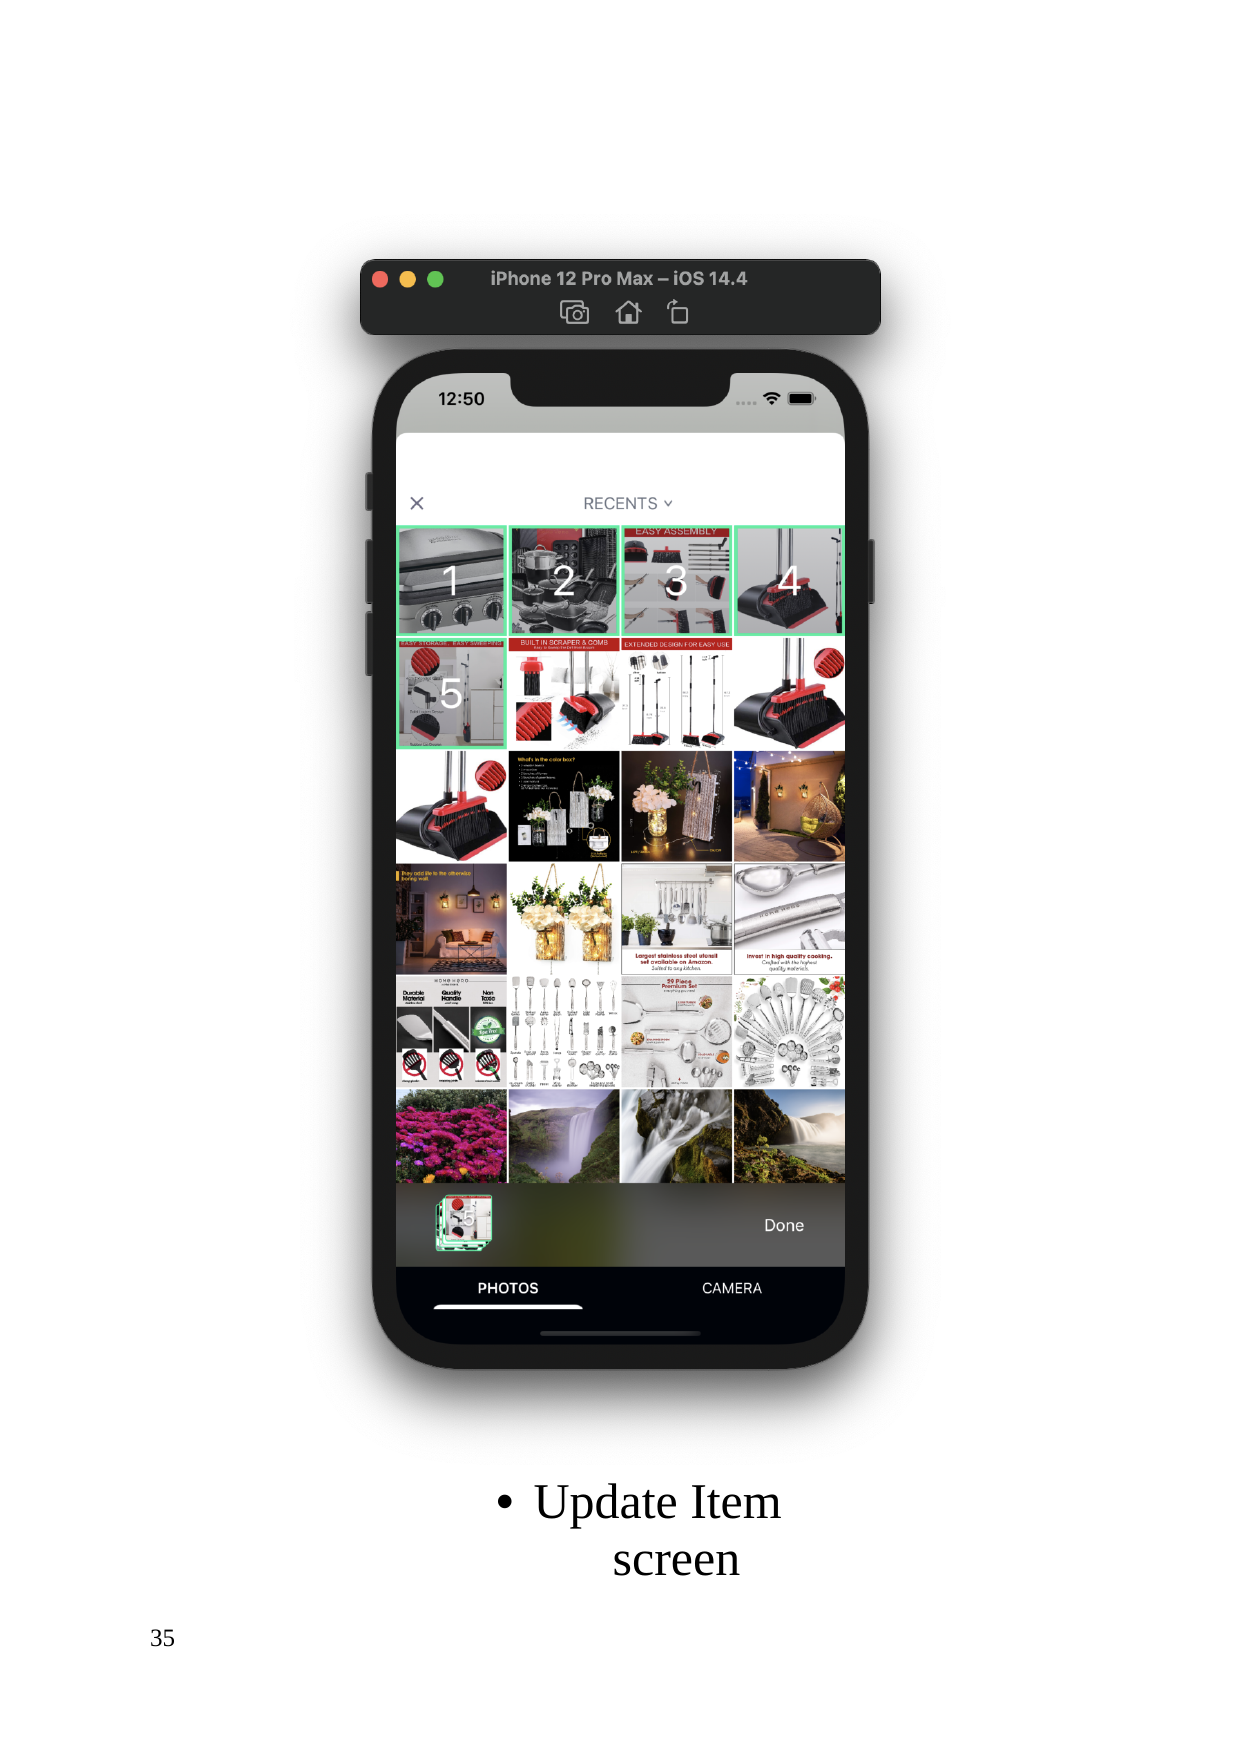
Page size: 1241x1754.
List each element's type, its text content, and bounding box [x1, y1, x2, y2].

text screen [150, 1529, 1090, 1587]
picture [283, 207, 957, 1472]
list Update Item [187, 1471, 1090, 1529]
